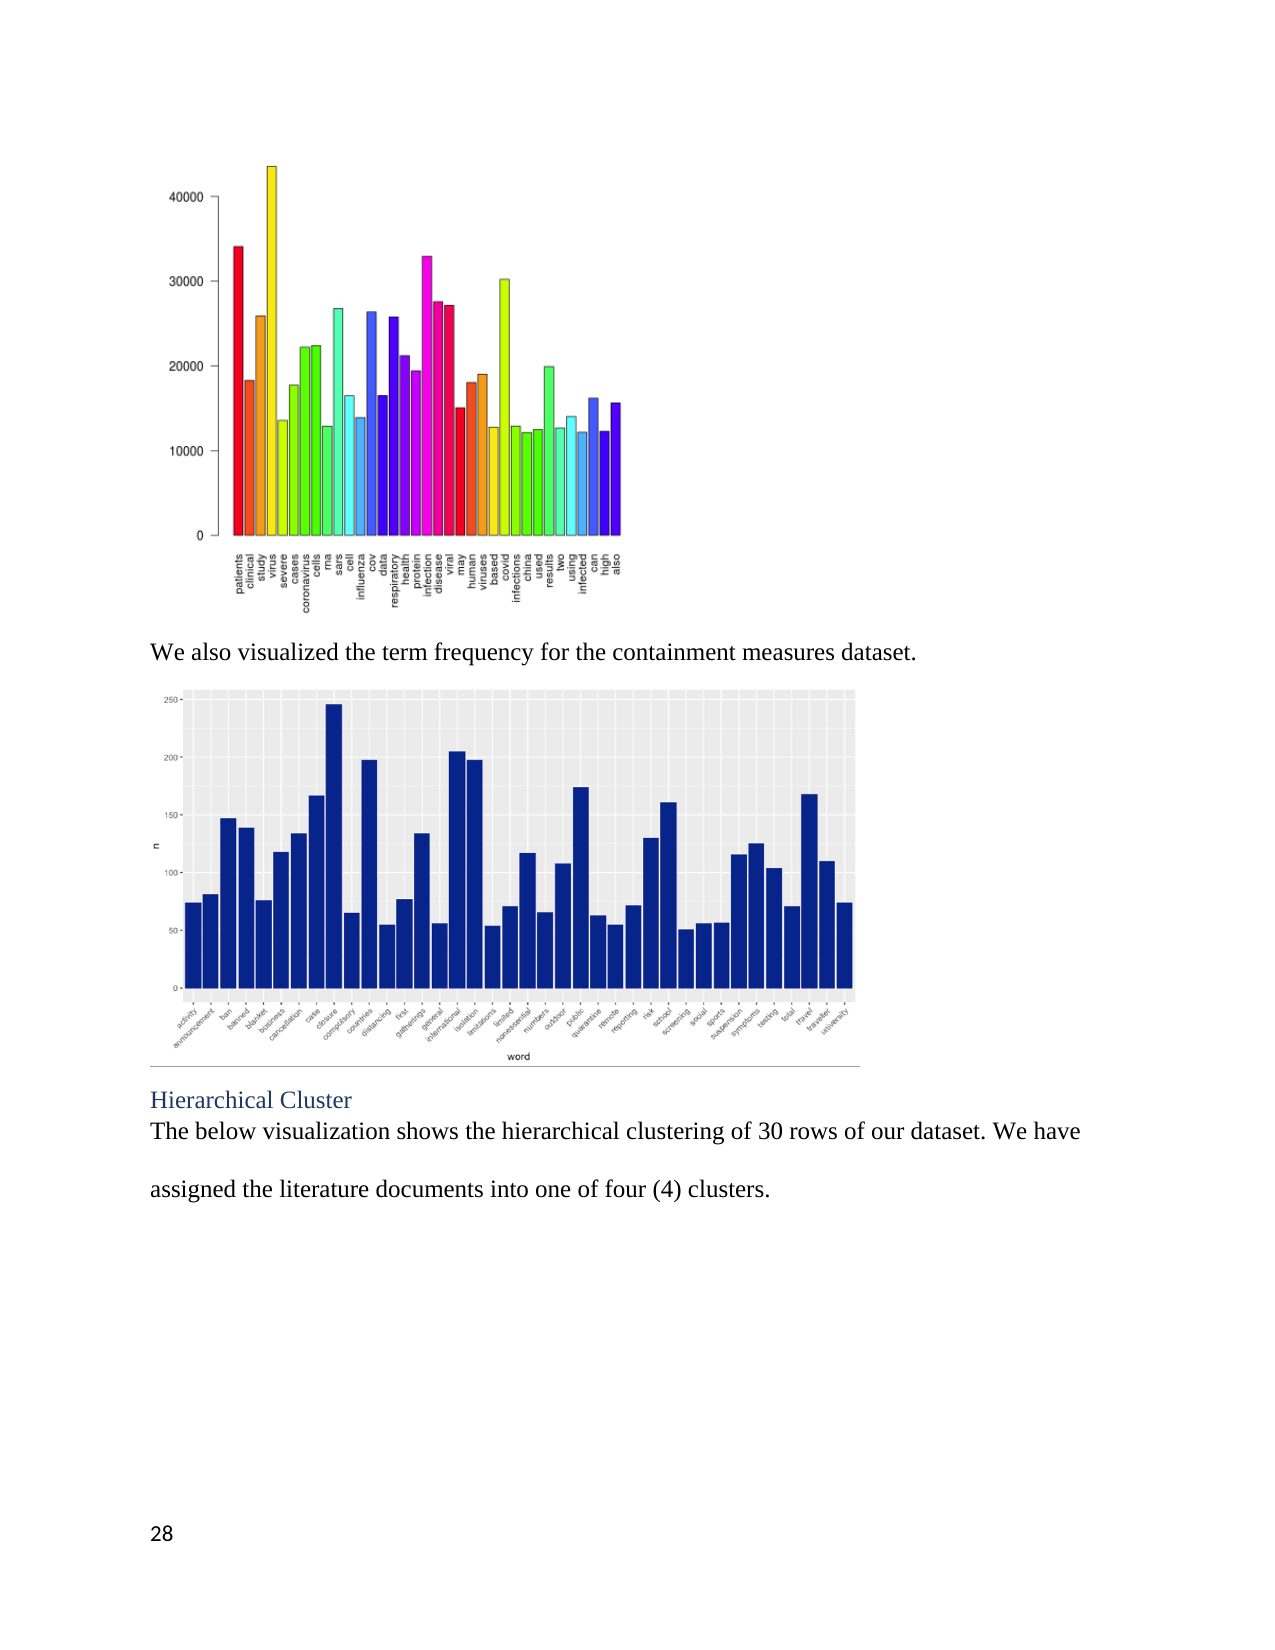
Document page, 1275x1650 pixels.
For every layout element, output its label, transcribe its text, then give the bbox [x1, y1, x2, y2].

text We also visualized the term frequency for the containment measures dataset. [150, 637, 1125, 666]
picture [150, 685, 860, 1067]
text The below visualization shows the hierarchical clustering of 30 rows of our dataset. We have assigned the literature documents into one of four (4) clusters. [150, 1116, 1125, 1203]
subtitle Hierarchical Cluster [150, 1085, 1125, 1114]
picture [150, 150, 668, 619]
